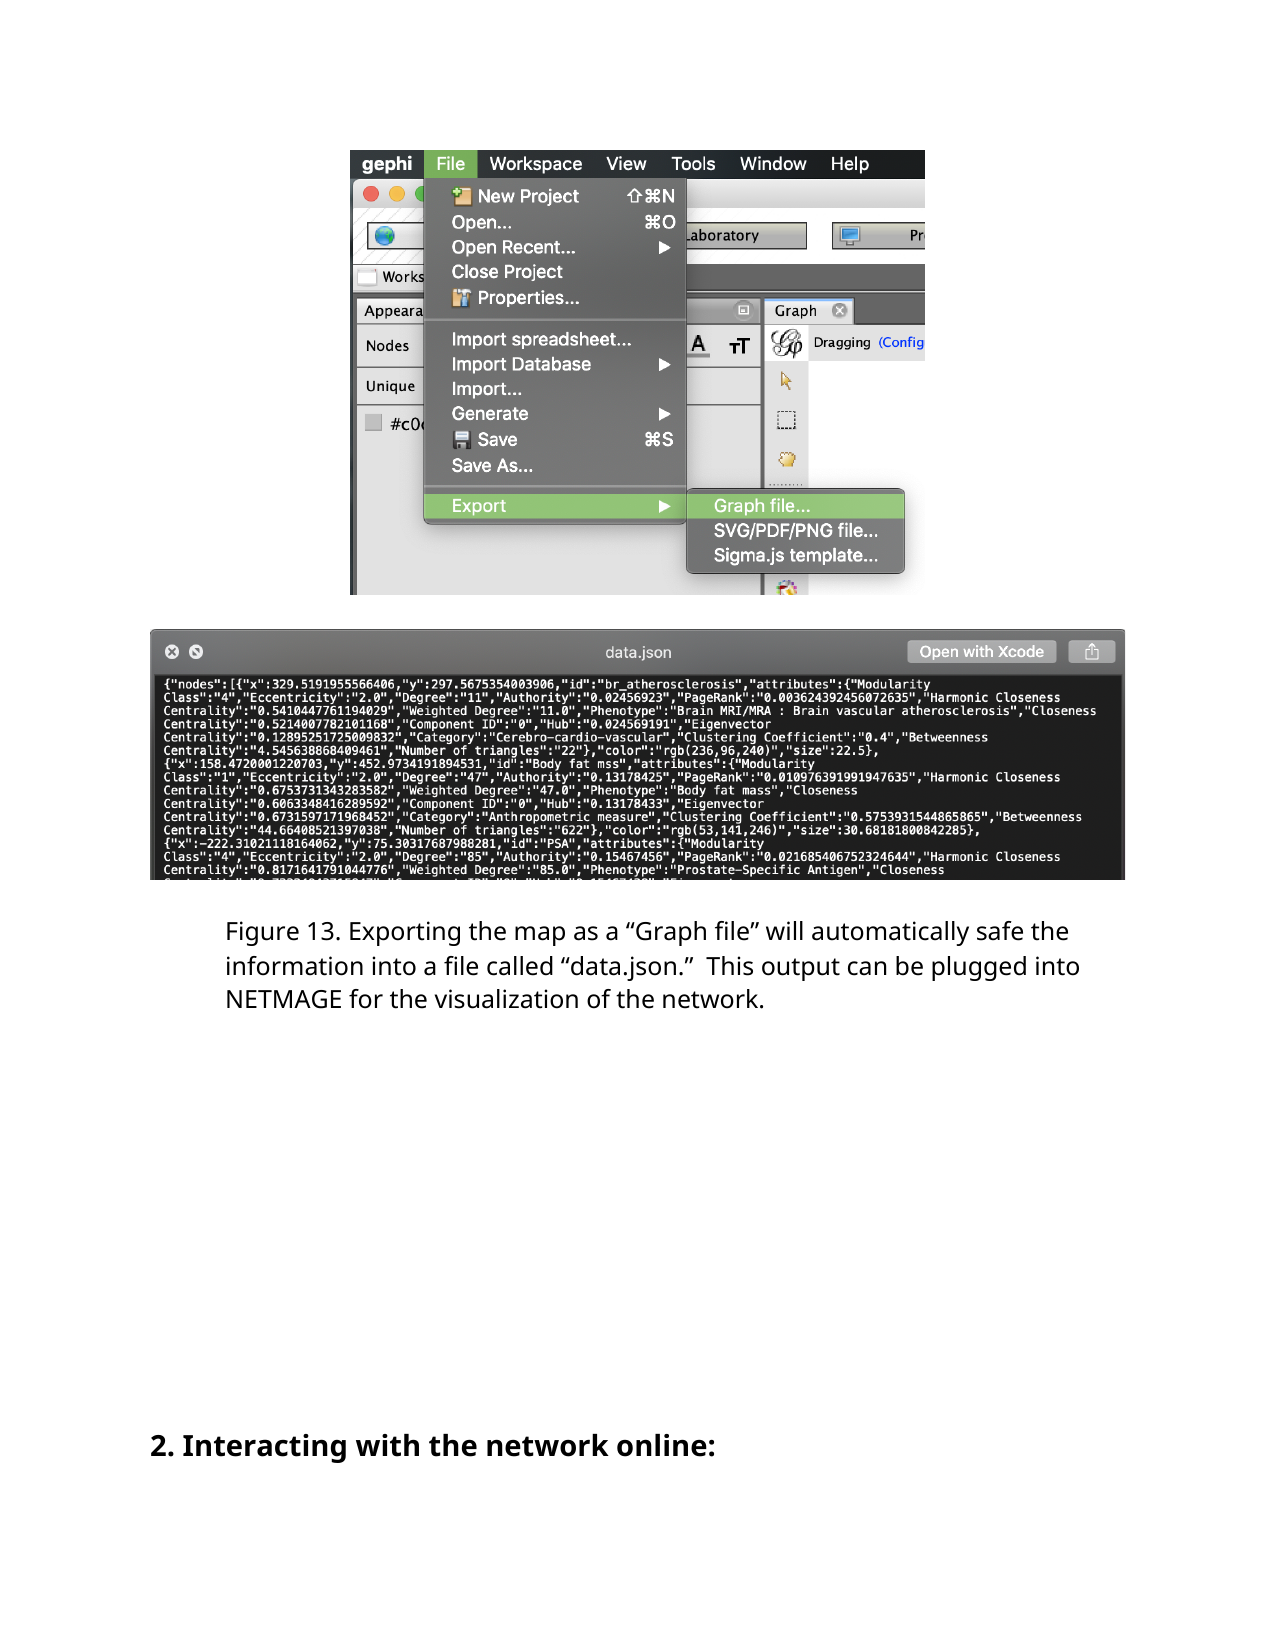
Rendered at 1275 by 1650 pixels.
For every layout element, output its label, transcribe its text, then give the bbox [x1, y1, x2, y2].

text Figure 13. Exporting the map as a “Graph file” will automatically safe the information into a file called “data.json.” This output can be plugged into NETMAGE for the visualization of the network. [225, 914, 1125, 1016]
picture [350, 150, 925, 595]
picture [150, 629, 1125, 880]
text 2. Interacting with the network online: [150, 1425, 1125, 1465]
